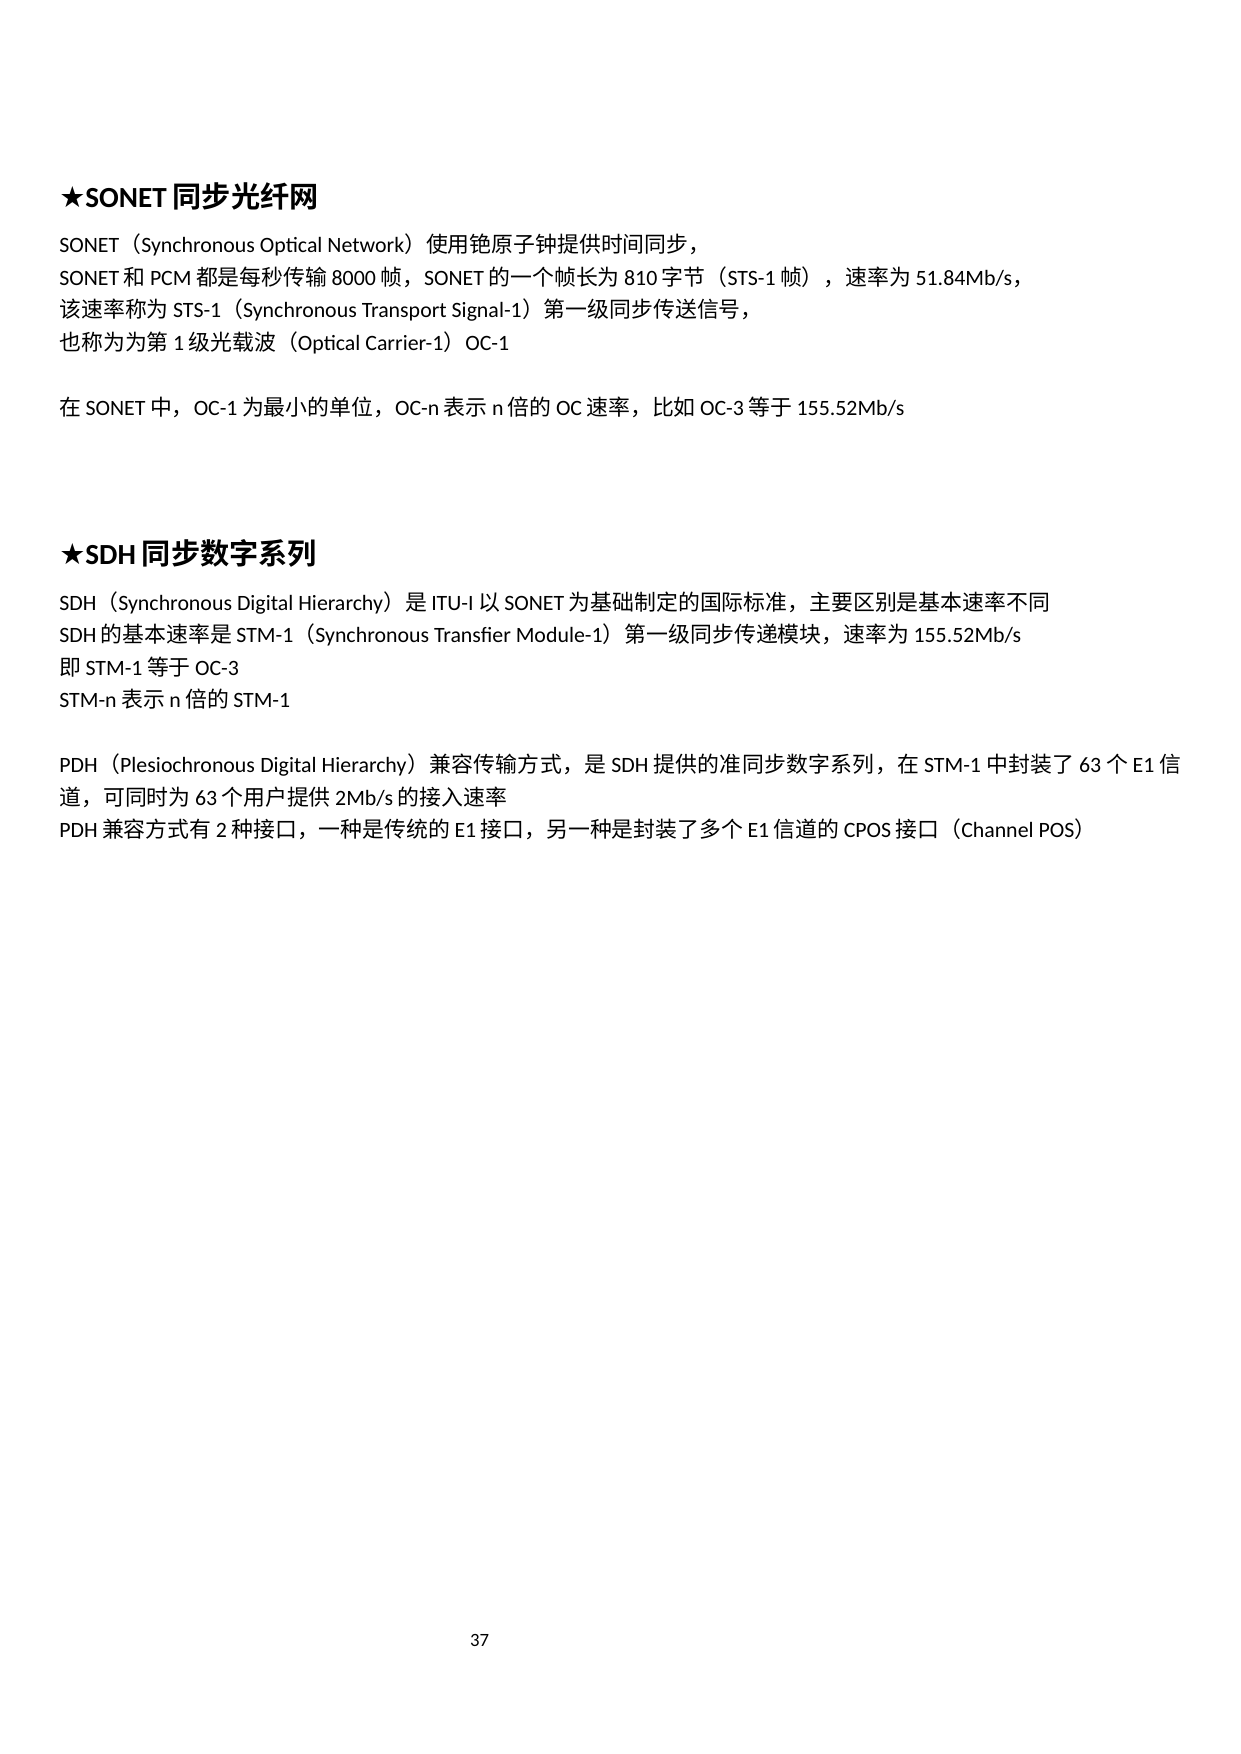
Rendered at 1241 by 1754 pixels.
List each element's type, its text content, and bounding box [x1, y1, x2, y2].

text PDH（Plesiochronous Digital Hierarchy）兼容传输方式，是SDH提供的准同步数字系列，在STM-1中封装了63个E1信道，可同时为63个用户提供2Mb/s的接入速率 [59, 747, 1181, 812]
text SDH的基本速率是STM-1（Synchronous Transfier Module-1）第一级同步传递模块，速率为155.52Mb/s [59, 617, 1181, 649]
text ★SONET同步光纤网 [59, 162, 1181, 227]
text SONET和PCM都是每秒传输8000帧，SONET的一个帧长为810字节（STS-1帧），速率为51.84Mb/s， [59, 259, 1181, 292]
text ★SDH同步数字系列 [59, 519, 1181, 584]
text STM-n表示n倍的STM-1 [59, 682, 1181, 714]
text 即STM-1等于OC-3 [59, 649, 1181, 682]
text SDH（Synchronous Digital Hierarchy）是ITU-I以SONET为基础制定的国际标准，主要区别是基本速率不同 [59, 584, 1181, 617]
text 该速率称为STS-1（Synchronous Transport Signal-1）第一级同步传送信号， [59, 292, 1181, 324]
text 在SONET中，OC-1为最小的单位，OC-n表示n倍的OC速率，比如OC-3等于155.52Mb/s [59, 389, 1181, 422]
text PDH兼容方式有2种接口，一种是传统的E1接口，另一种是封装了多个E1信道的CPOS接口（Channel POS） [59, 812, 1181, 844]
text 也称为为第1级光载波（Optical Carrier-1）OC-1 [59, 324, 1181, 357]
text SONET（Synchronous Optical Network）使用铯原子钟提供时间同步， [59, 227, 1181, 259]
